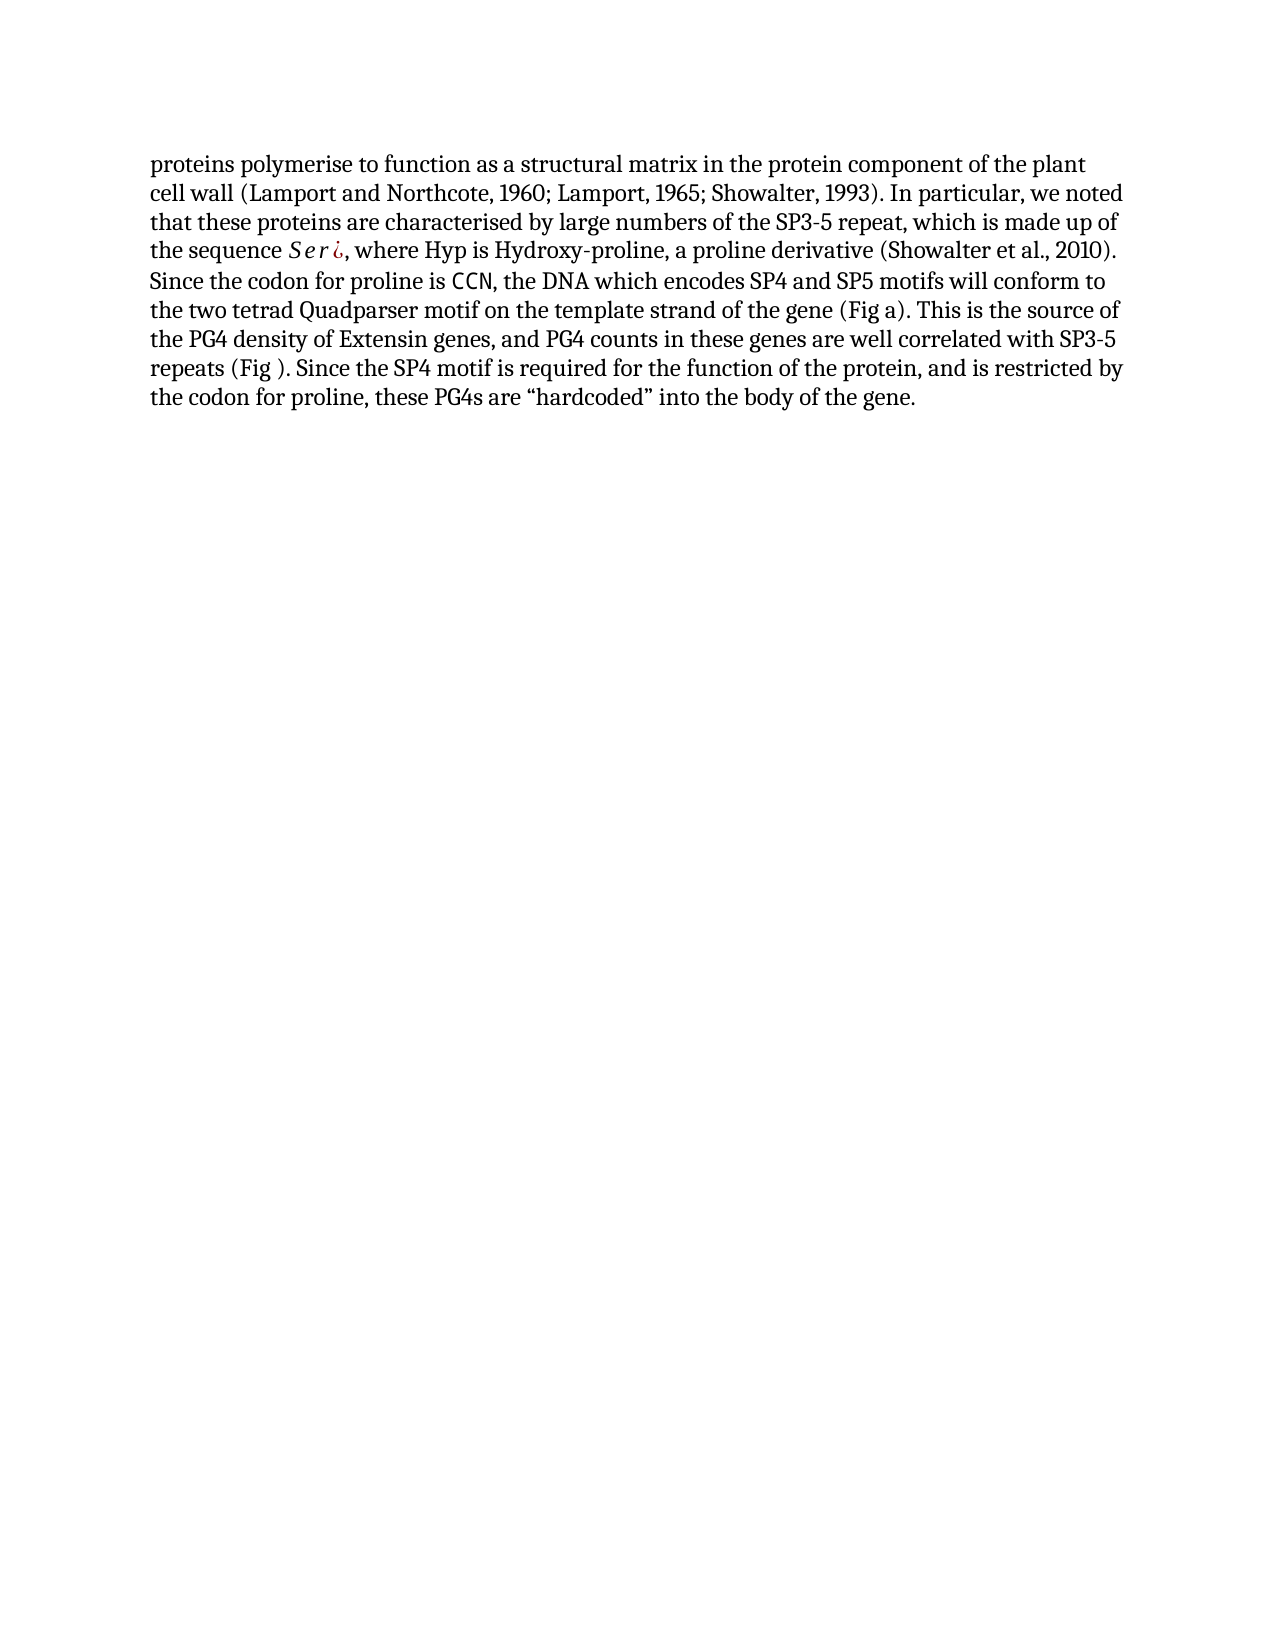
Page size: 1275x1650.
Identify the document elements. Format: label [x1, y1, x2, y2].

text [150, 150, 1125, 411]
